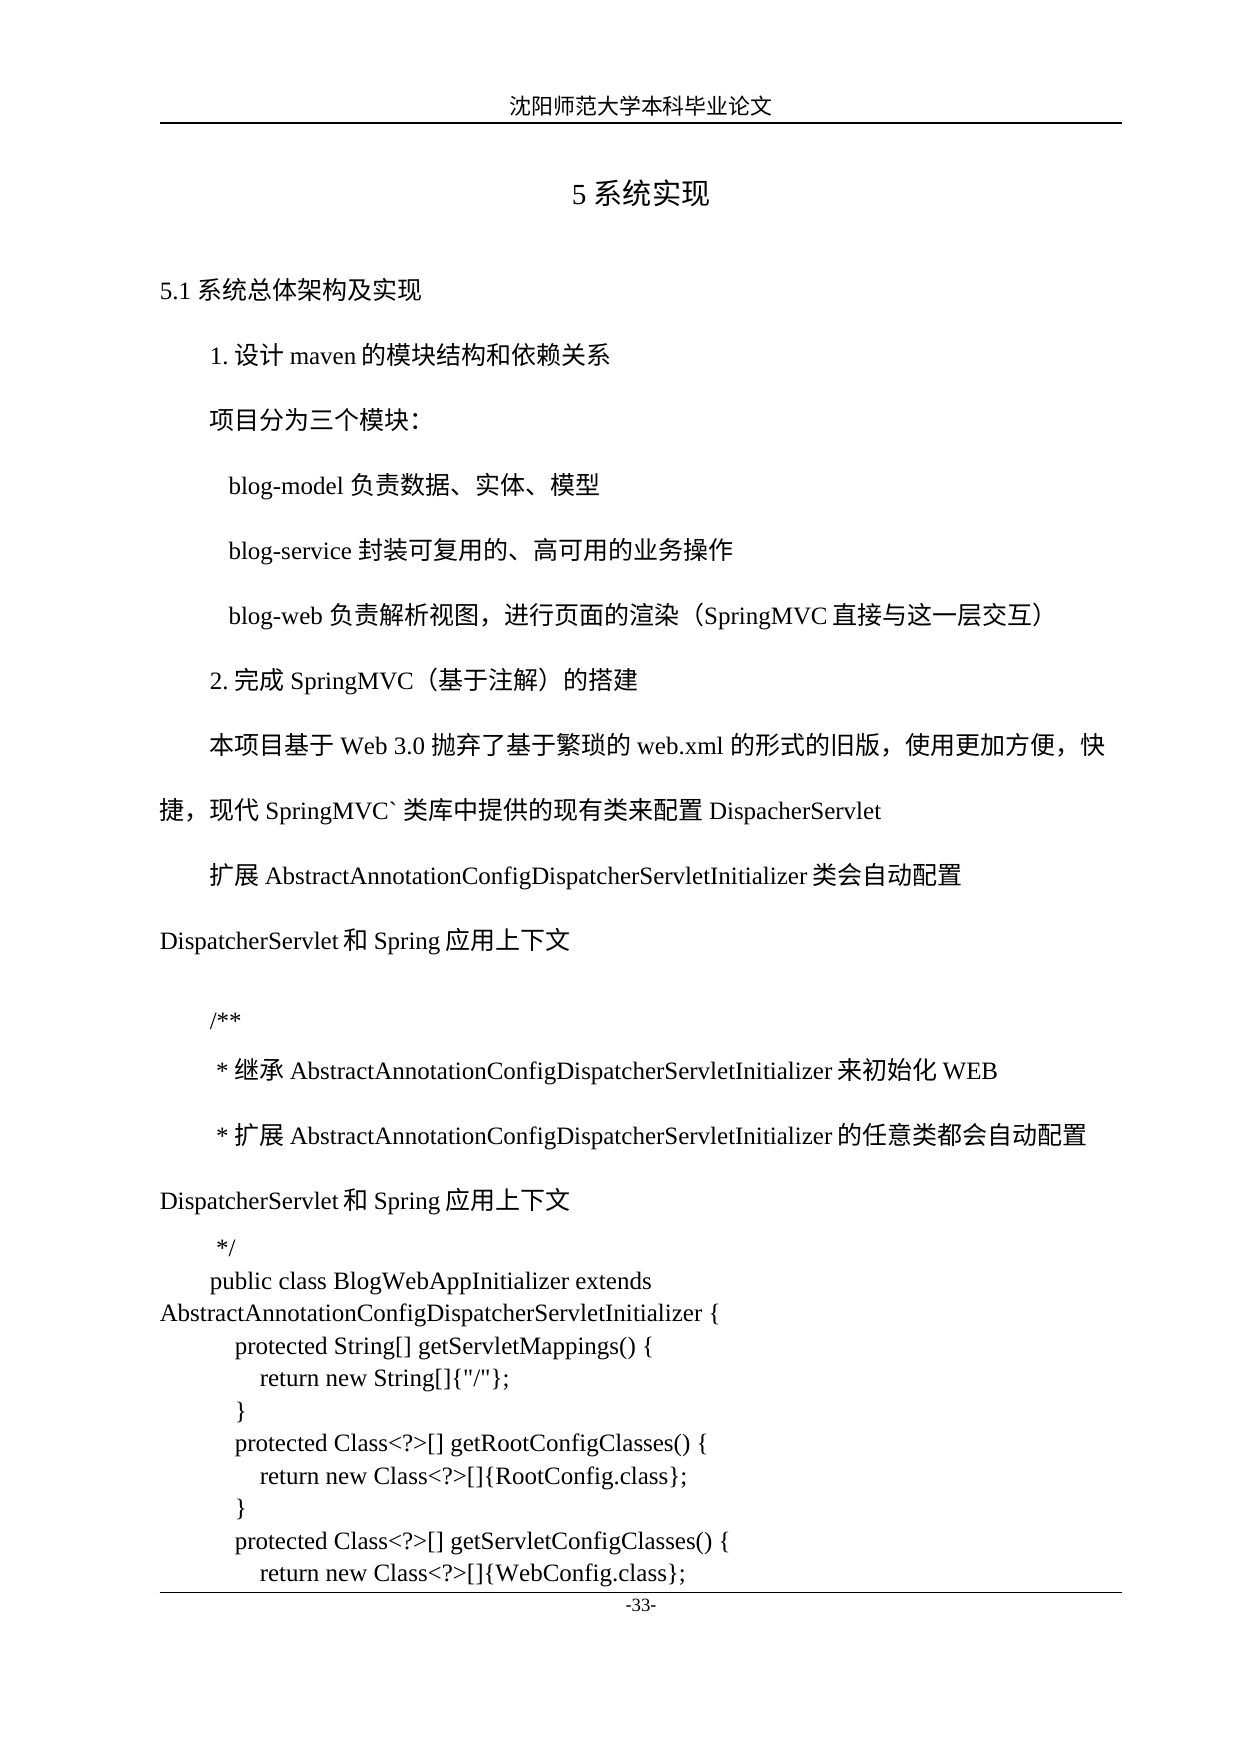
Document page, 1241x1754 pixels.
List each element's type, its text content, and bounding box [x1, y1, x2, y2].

text * 扩展AbstractAnnotationConfigDispatcherServletInitializer的任意类都会自动配置DispatcherServlet和Spring应用上下文 [159, 1101, 1122, 1231]
text public class BlogWebAppInitializer extends AbstractAnnotationConfigDispatcherServletInitializer { [159, 1264, 1122, 1329]
text 2. 完成 SpringMVC（基于注解）的搭建 [159, 646, 1122, 711]
text 扩展AbstractAnnotationConfigDispatcherServletInitializer类会自动配置DispatcherServlet和Spring应用上下文 [159, 841, 1122, 971]
text return new Class<?>[]{WebConfig.class}; [159, 1556, 1122, 1589]
text } [159, 1394, 1122, 1426]
text return new String[]{"/"}; [159, 1361, 1122, 1394]
text 项目分为三个模块： [159, 386, 1122, 451]
text */ [159, 1231, 1122, 1264]
text protected Class<?>[] getRootConfigClasses() { [159, 1426, 1122, 1459]
text 本项目基于 Web 3.0 抛弃了基于繁琐的 web.xml 的形式的旧版，使用更加方便，快捷，现代 SpringMVC` 类库中提供的现有类来配置 DispacherServlet [159, 711, 1122, 841]
text protected String[] getServletMappings() { [159, 1329, 1122, 1361]
subtitle 5.1 系统总体架构及实现 [159, 256, 1122, 321]
subtitle 5 系统实现 [159, 159, 1122, 224]
text 1. 设计maven的模块结构和依赖关系 [159, 321, 1122, 386]
text blog-service 封装可复用的、高可用的业务操作 [159, 516, 1122, 581]
text return new Class<?>[]{RootConfig.class}; [159, 1459, 1122, 1491]
text blog-web 负责解析视图，进行页面的渲染（SpringMVC直接与这一层交互） [159, 581, 1122, 646]
text blog-model 负责数据、实体、模型 [159, 451, 1122, 516]
text protected Class<?>[] getServletConfigClasses() { [159, 1524, 1122, 1556]
text } [159, 1491, 1122, 1524]
text /** [159, 1004, 1122, 1036]
text * 继承AbstractAnnotationConfigDispatcherServletInitializer来初始化WEB [159, 1036, 1122, 1101]
